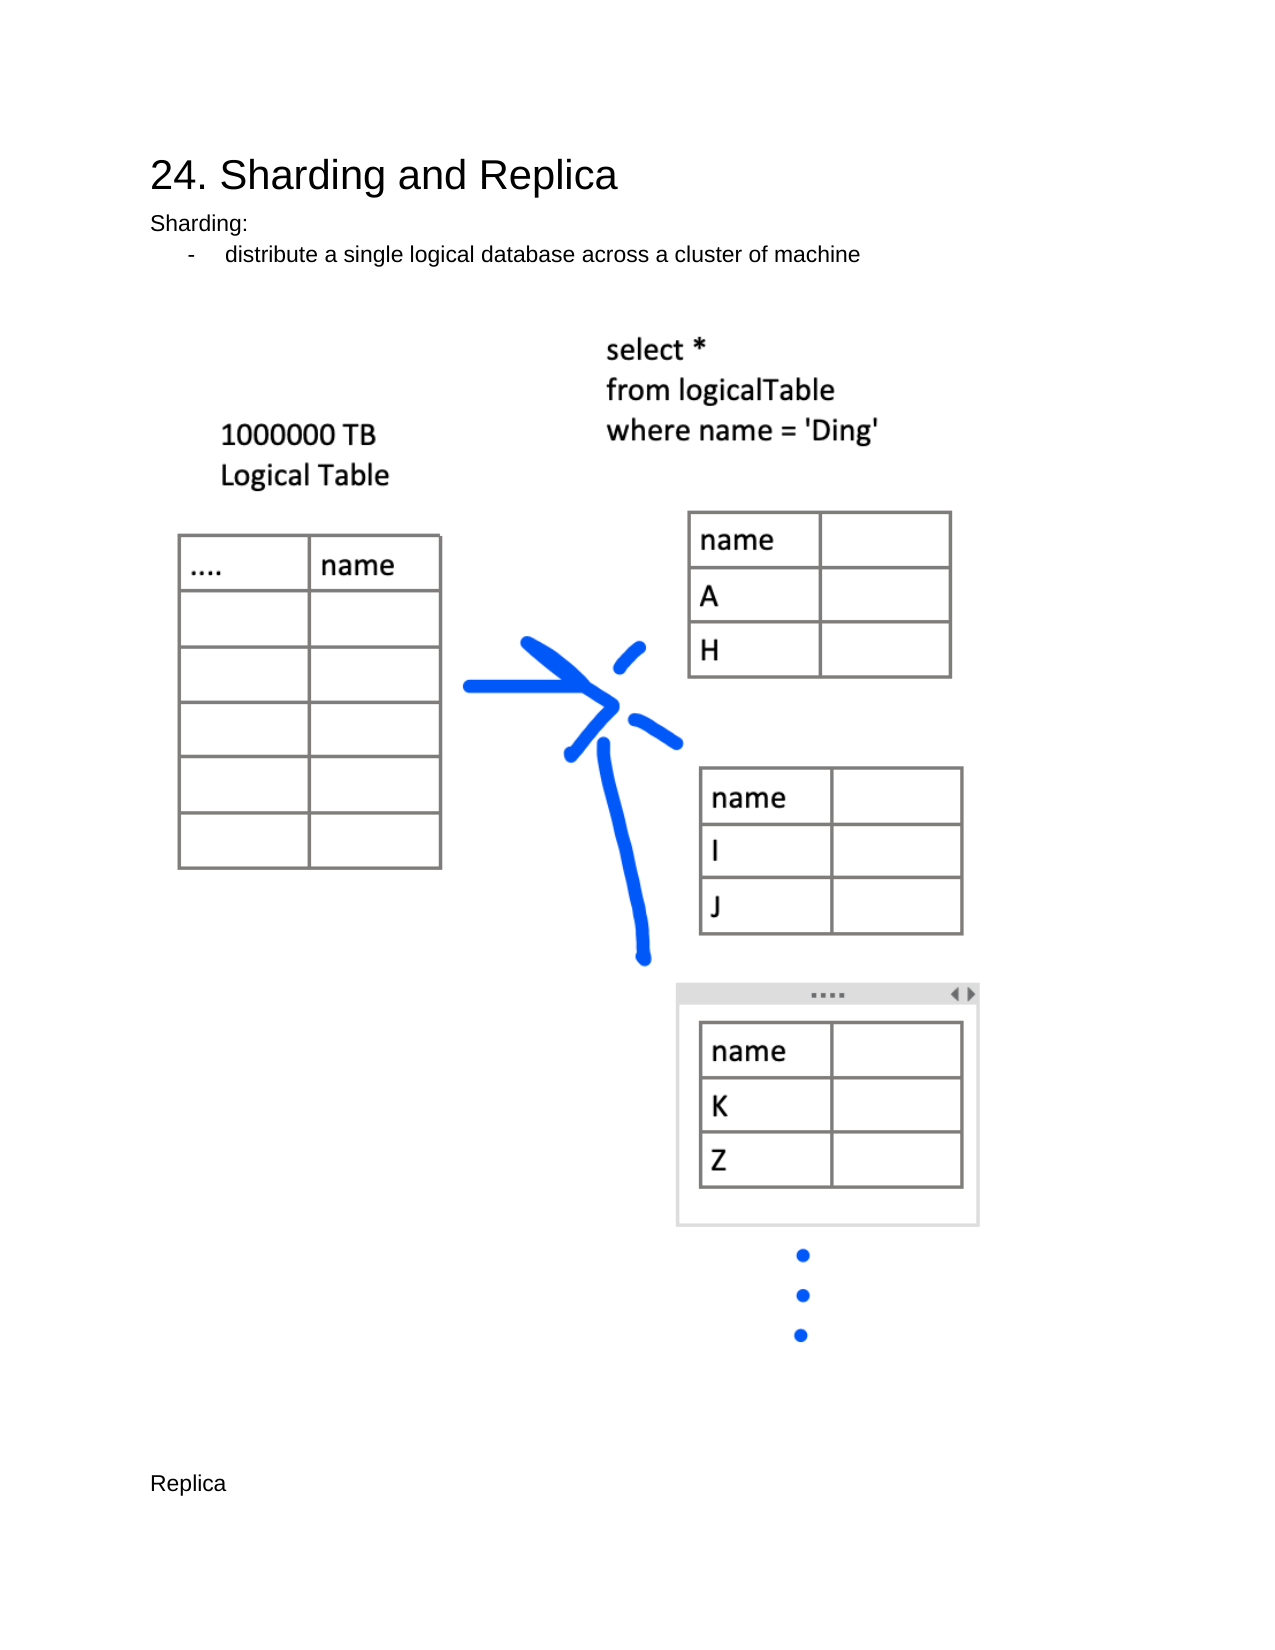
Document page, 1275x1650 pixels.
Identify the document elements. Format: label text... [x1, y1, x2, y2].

text Sharding: [150, 210, 1125, 237]
subtitle 24. Sharding and Replica [150, 150, 1125, 198]
text Replica [150, 1470, 1125, 1496]
list distribute a single logical database across a cluster of machine [187, 241, 1125, 267]
picture [150, 301, 1125, 1349]
